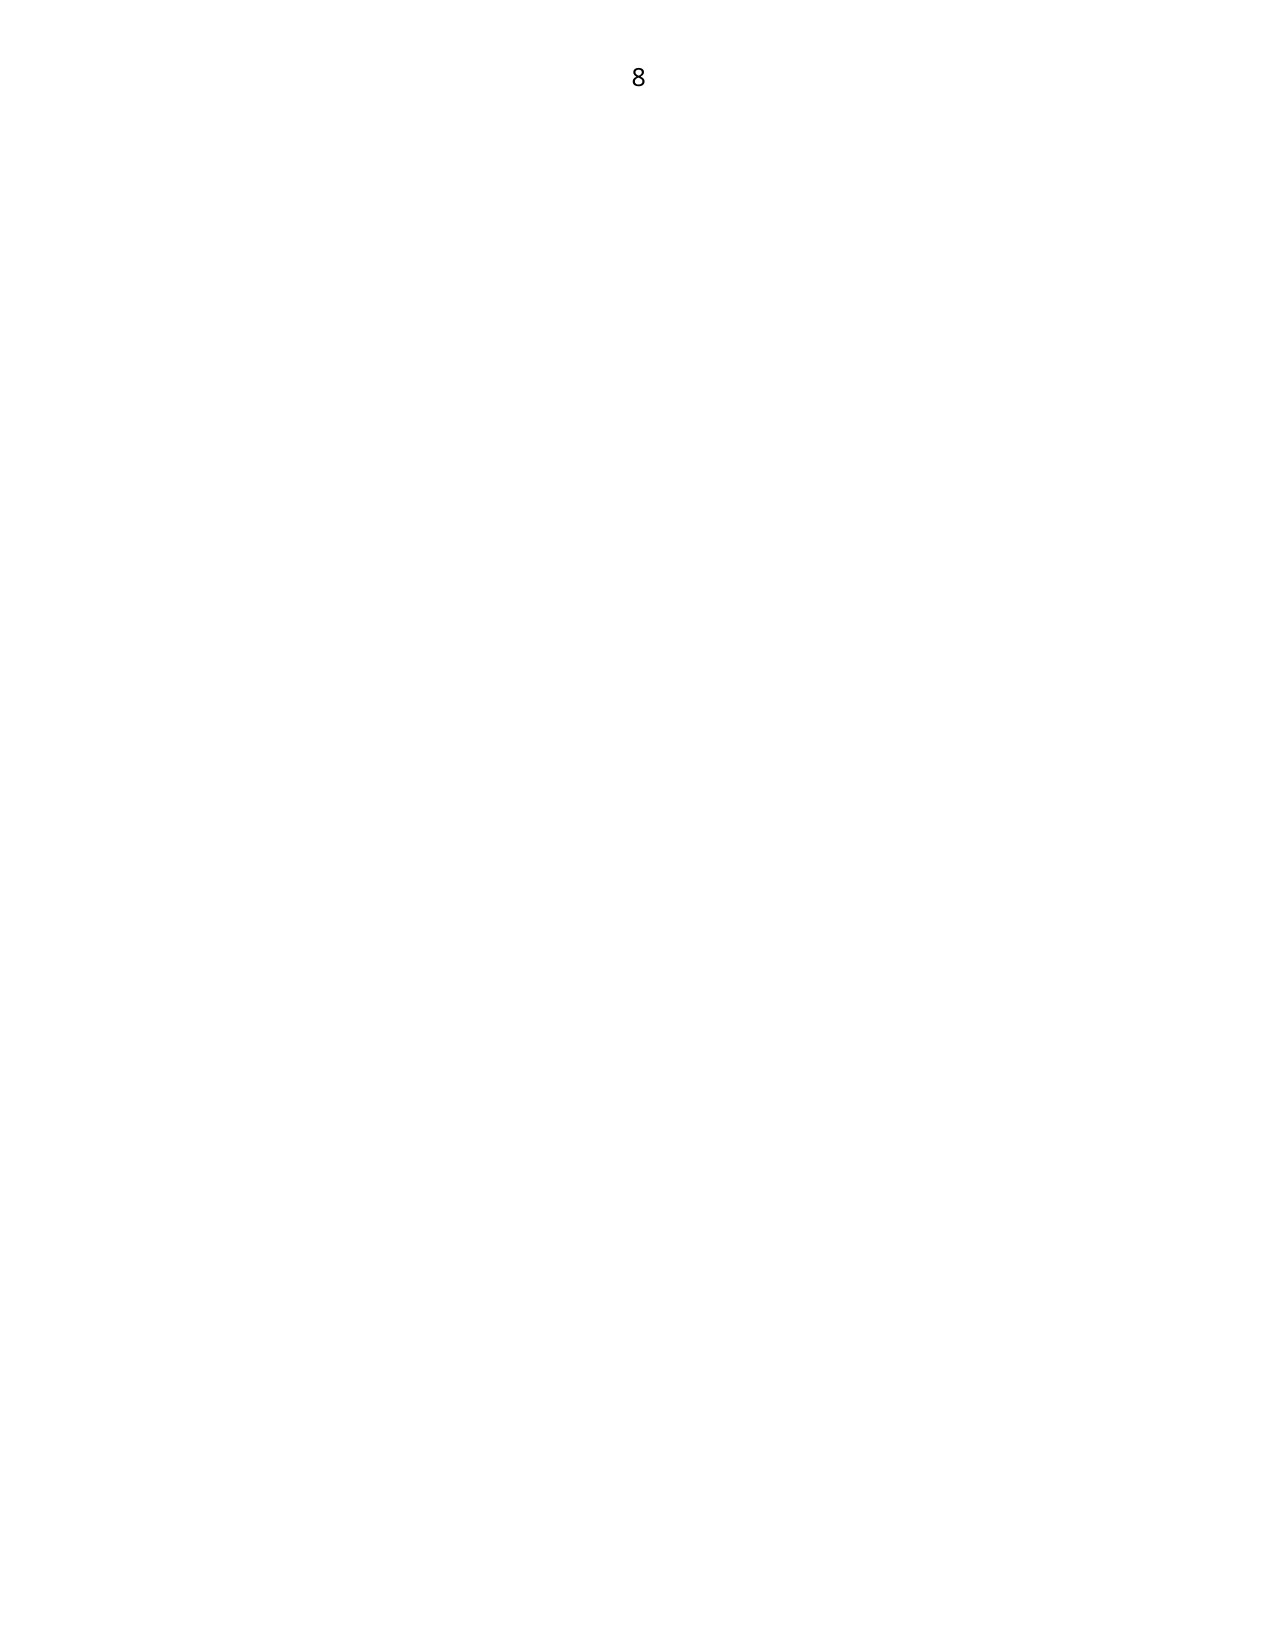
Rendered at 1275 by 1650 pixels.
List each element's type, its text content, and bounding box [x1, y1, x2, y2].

text 8 [119, 58, 1158, 93]
